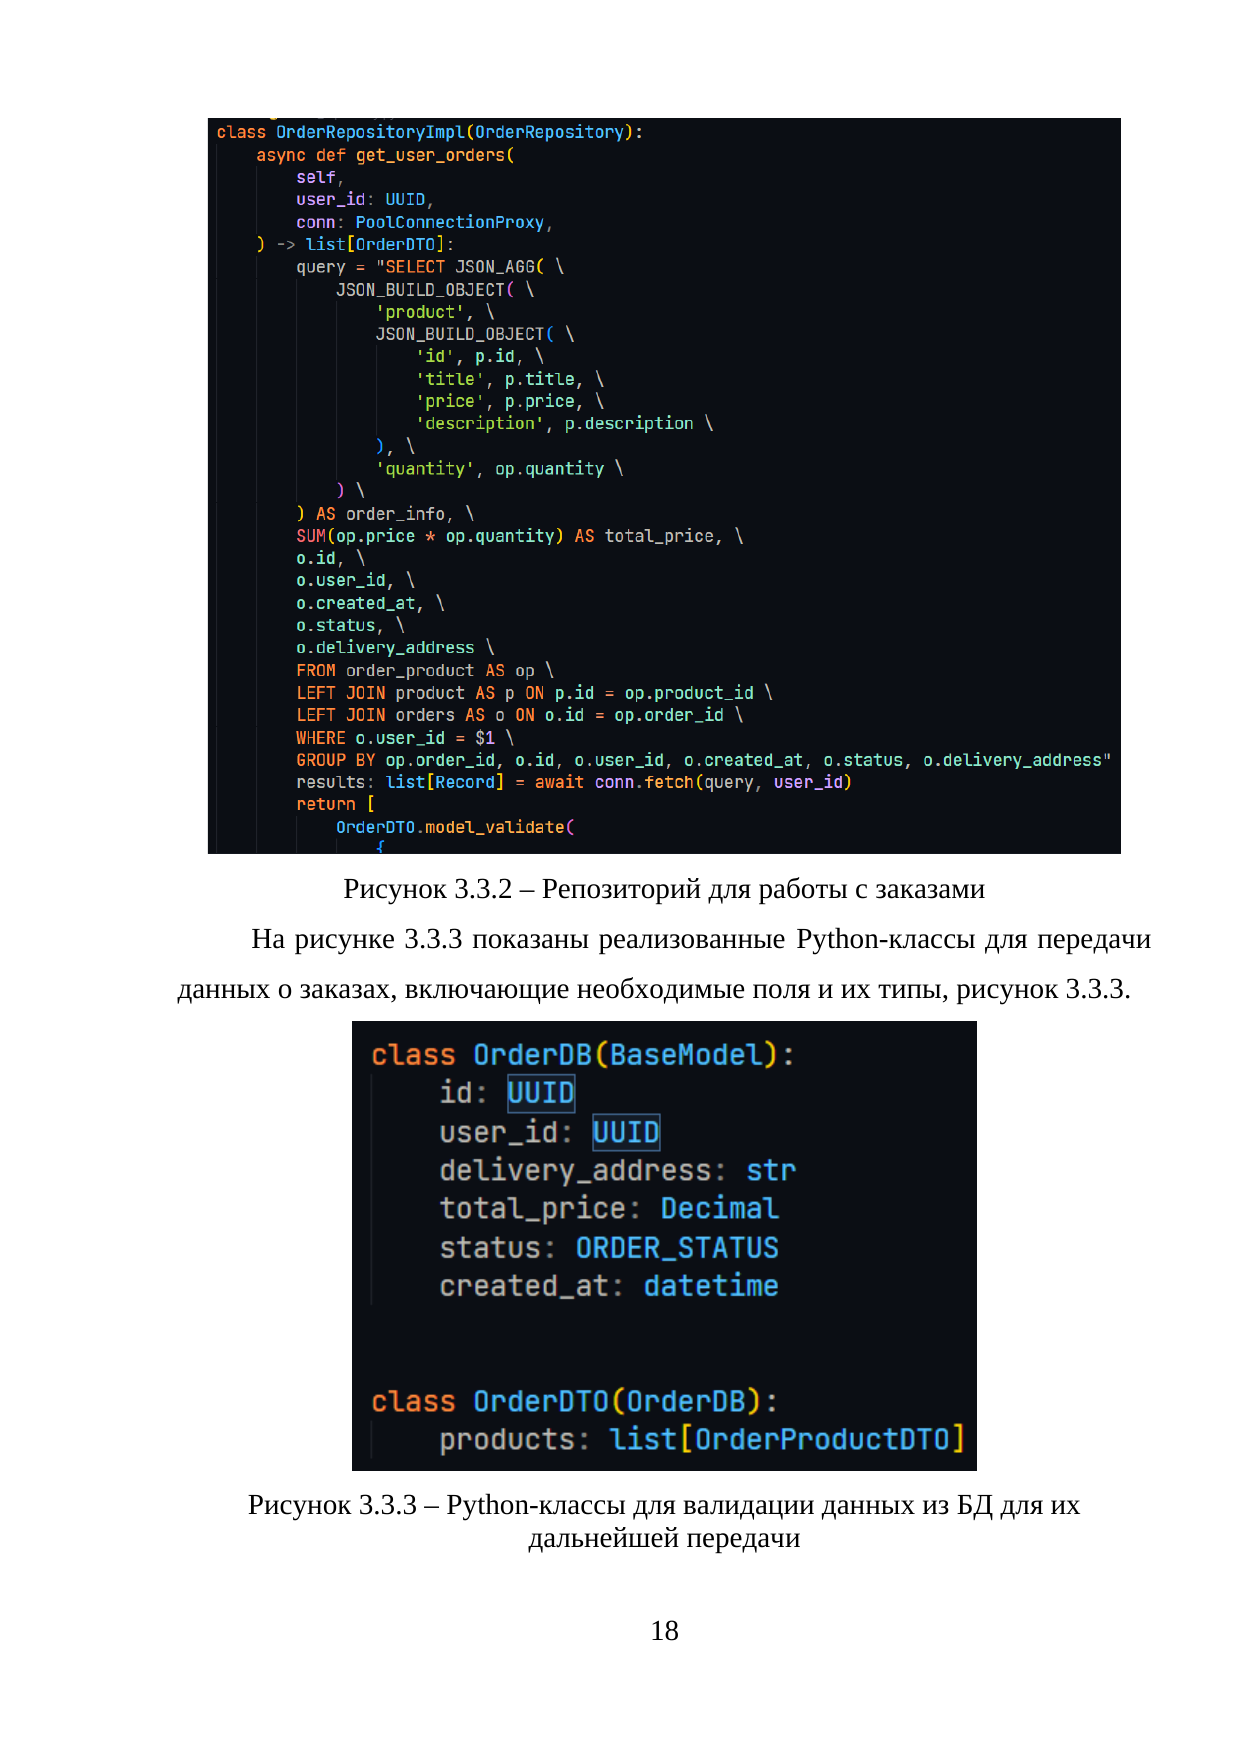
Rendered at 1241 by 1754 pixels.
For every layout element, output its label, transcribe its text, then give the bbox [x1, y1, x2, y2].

text Рисунок 3.3.3 – Python-классы для валидации данных из БД для их дальнейшей передачи [177, 1487, 1152, 1554]
picture [207, 118, 1121, 854]
text На рисунке 3.3.3 показаны реализованные Python-классы для передачи данных о заказах, включающие необходимые поля и их типы, рисунок 3.3.3. [177, 921, 1152, 1005]
text Рисунок 3.3.2 – Репозиторий для работы с заказами [177, 871, 1152, 904]
picture [352, 1021, 977, 1471]
